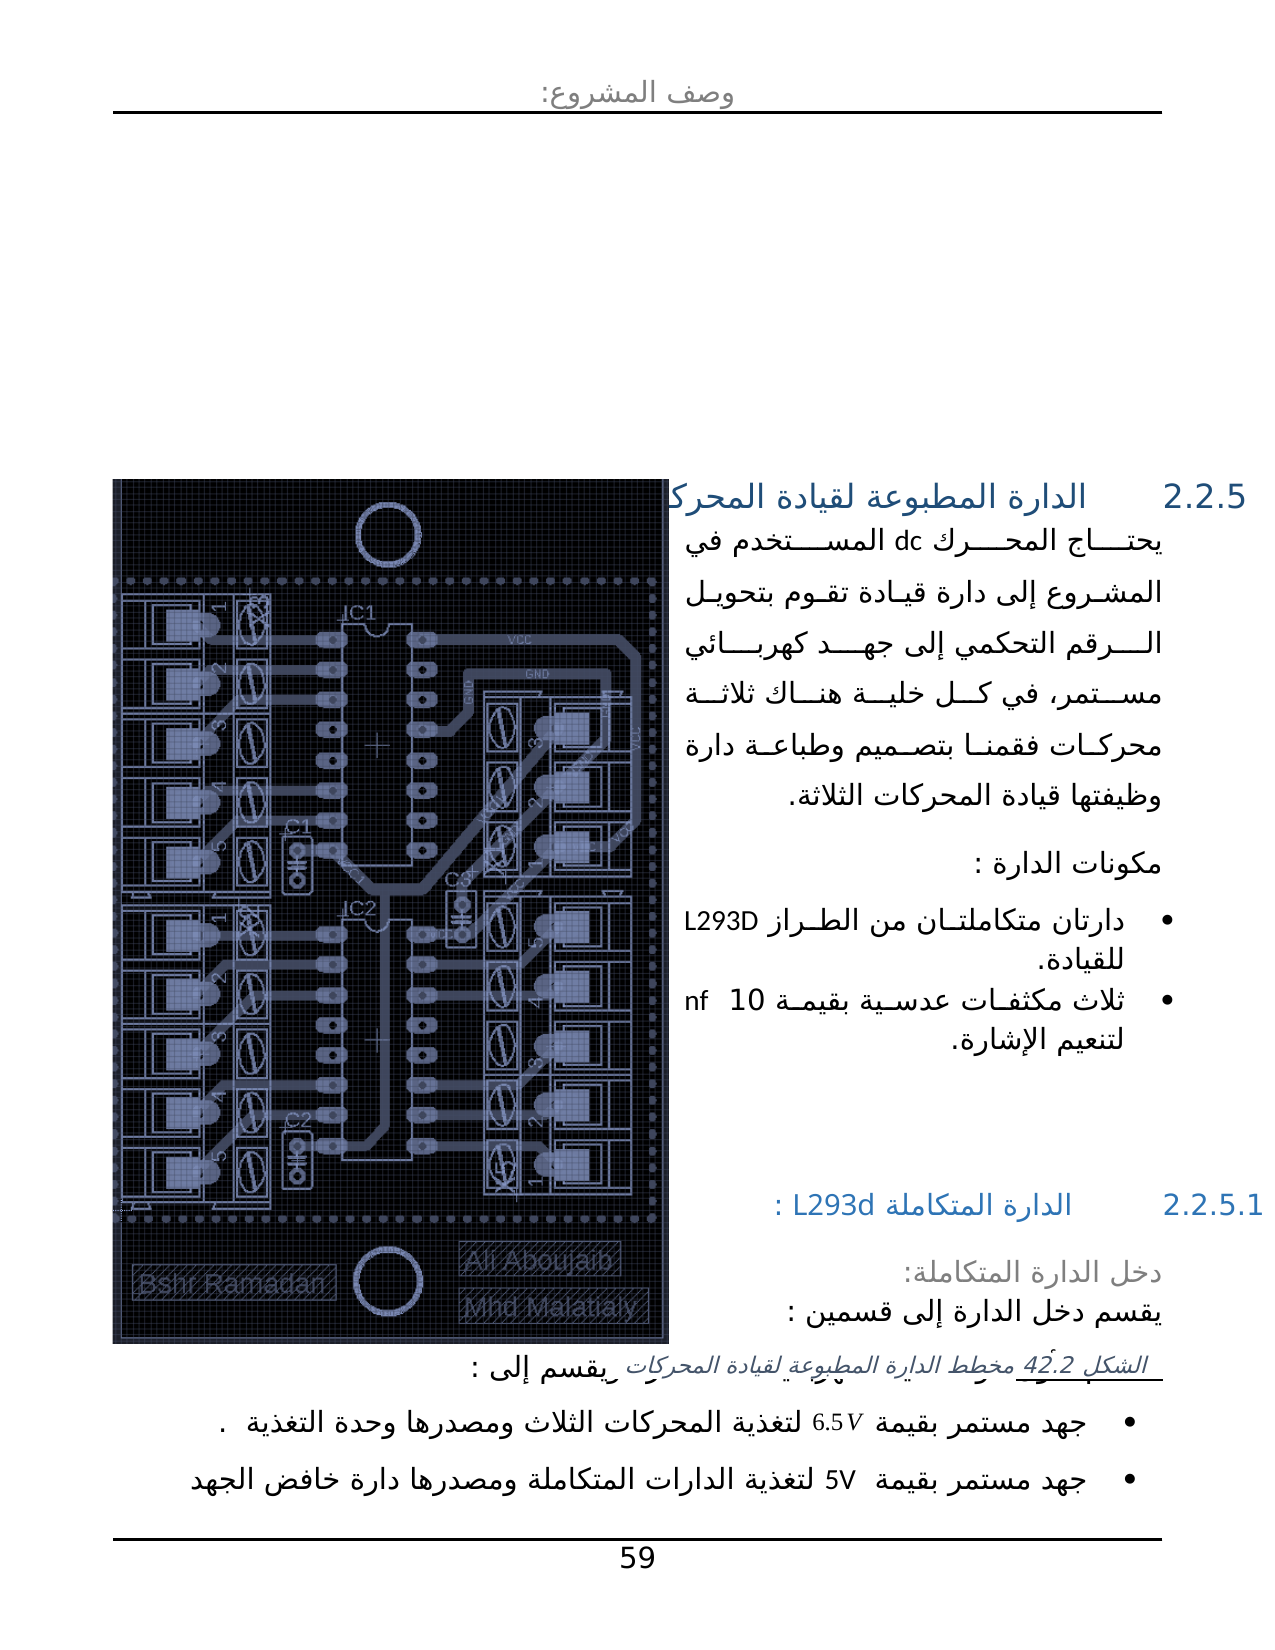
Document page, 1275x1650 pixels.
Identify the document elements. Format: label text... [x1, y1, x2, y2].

list جهد مستمر بقيمة 5V لتغذية الدارات المتكاملة ومصدرها دارة خافض الجهد [112, 1461, 1125, 1497]
list جهد مستمر بقيمة لتغذية المحركات الثلاث ومصدرها وحدة التغذية . [112, 1406, 1125, 1439]
subtitle دخل الدارة المتكاملة: [669, 1255, 1162, 1289]
text يقسم دخل الدارة إلى قسمين : [669, 1294, 1162, 1328]
text مكونات الدارة : [684, 846, 1162, 880]
text القسم الأول هو التغذية الكهربائية المستمرة ويقسم إلى : [112, 1350, 1051, 1384]
list ثلاث مكثفات عدسية بقيمة 10 nf لتنعيم الإشارة. [684, 982, 1162, 1056]
subtitle الدارة المطبوعة لقيادة المحركات: [112, 478, 1162, 517]
subtitle الدارة المتكاملة L293d : [669, 1185, 1162, 1224]
text يحتاج المحرك dc المستخدم في المشروع إلى دارة قيادة تقوم بتحويل الرقم التحكمي إلى جهد كهربائي مستمر، في كل خلية هناك ثلاثة محركات فقمنا بتصميم وطباعة دارة وظيفتها قيادة المحركات الثلاثة. [684, 522, 1162, 813]
list دارتان متكاملتان من الطراز L293D للقيادة. [684, 902, 1162, 977]
